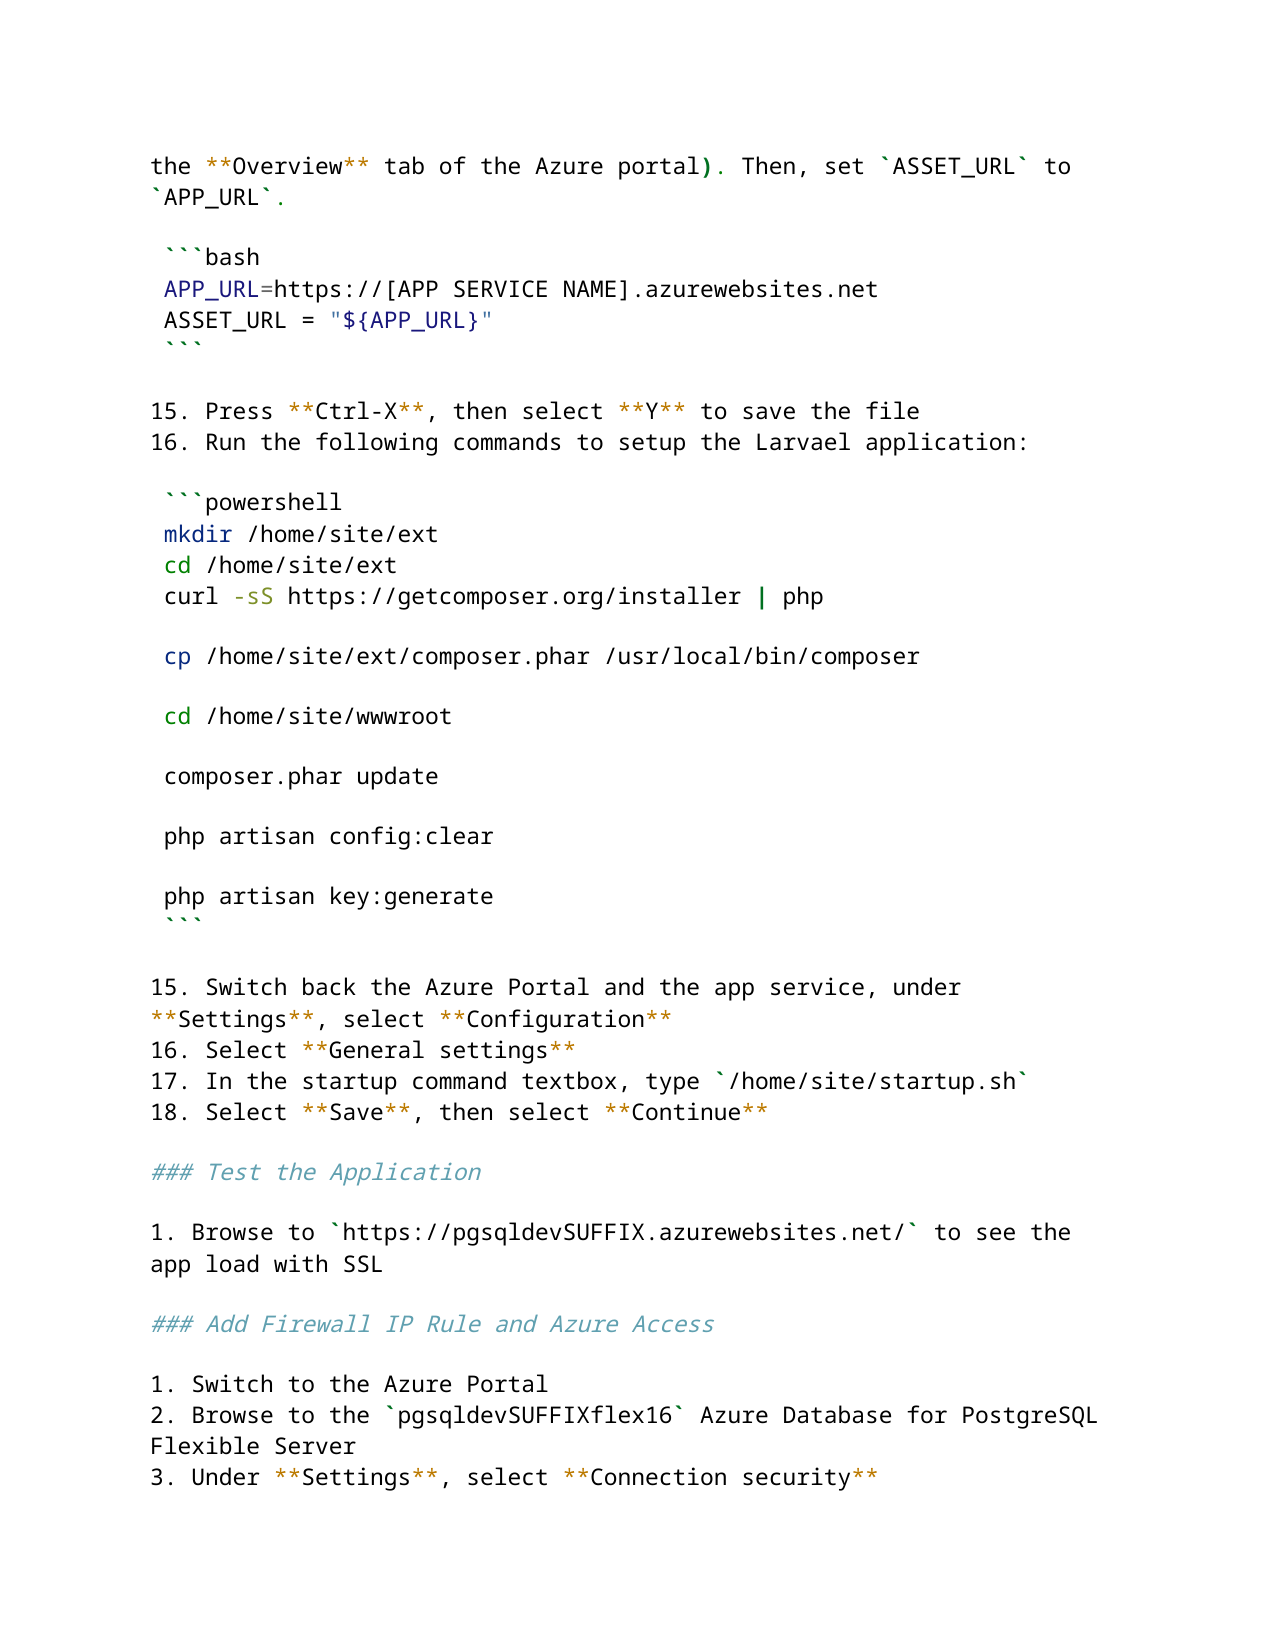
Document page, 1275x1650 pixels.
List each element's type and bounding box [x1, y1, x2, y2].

text [150, 150, 1125, 1492]
